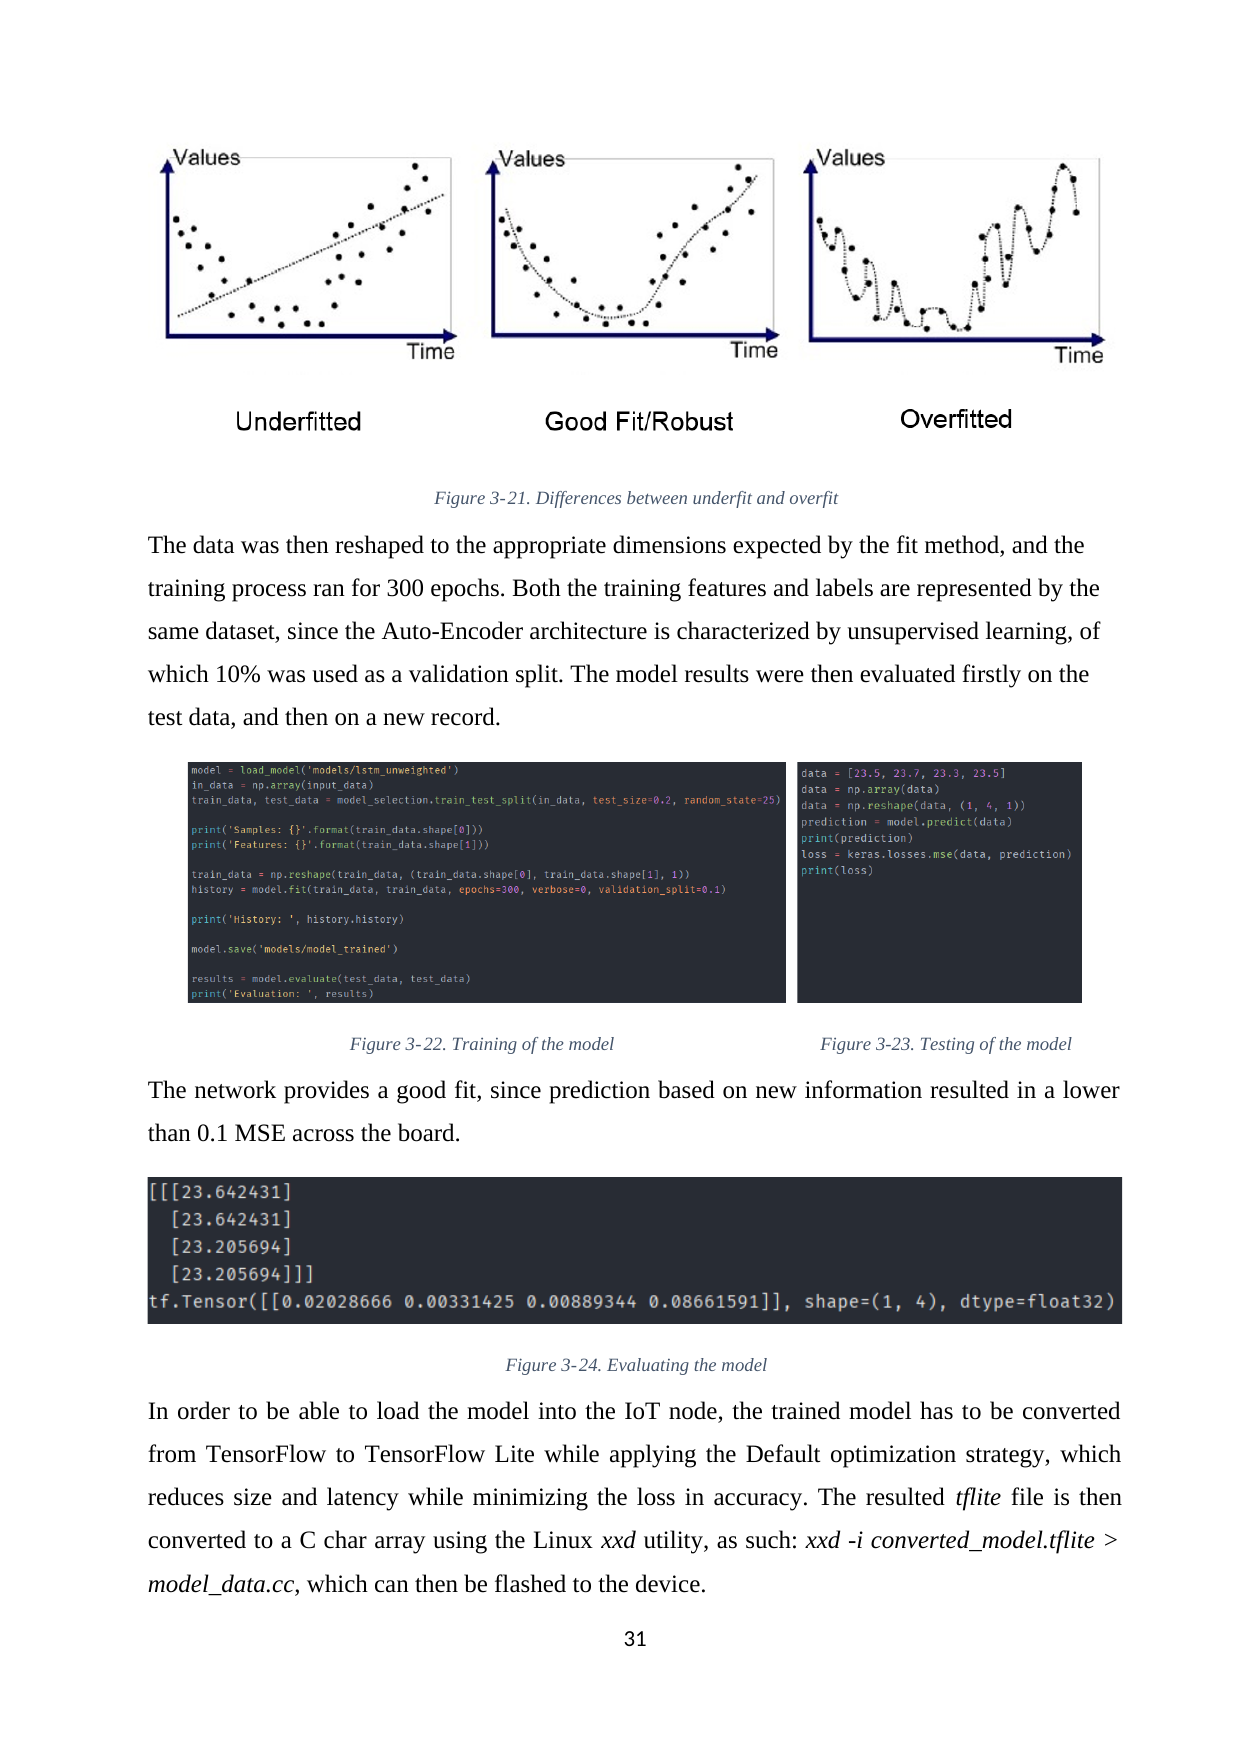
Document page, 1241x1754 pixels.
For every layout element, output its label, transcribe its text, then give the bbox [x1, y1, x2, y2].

picture [187, 762, 786, 1003]
picture [797, 762, 1082, 1003]
text Figure 3-21. Differences between underfit and overfit [148, 487, 1122, 509]
text The network provides a good fit, since prediction based on new information resulted in a lower than 0.1 MSE across the board. [148, 1075, 1122, 1147]
picture [147, 1177, 1123, 1324]
text Figure 3-24. Evaluating the model [148, 1354, 1122, 1375]
text In order to be able to load the model into the IoT node, the trained model has to be converted from TensorFlow to TensorFlow Lite while applying the Default optimization strategy, which reduces size and latency while minimizing the loss in accuracy. The resulted tflite file is then converted to a C char array using the Linux xxd utility, as such: xxd -i converted_model.tflite > model_data.cc, which can then be flashed to the device. [148, 1396, 1122, 1597]
text The data was then reshaped to the appropriate dimensions expected by the fit method, and the training process ran for 300 epochs. Both the training features and labels are represented by the same dataset, since the Auto-Encoder architecture is characterized by unsupervised learning, of which 10% was used as a validation split. The model results were then evaluated firstly on the test data, and then on a new record. [148, 530, 1122, 731]
picture [147, 118, 1122, 457]
text Figure 3-22. Training of the model Figure 3-23. Testing of the model [148, 1032, 1122, 1054]
